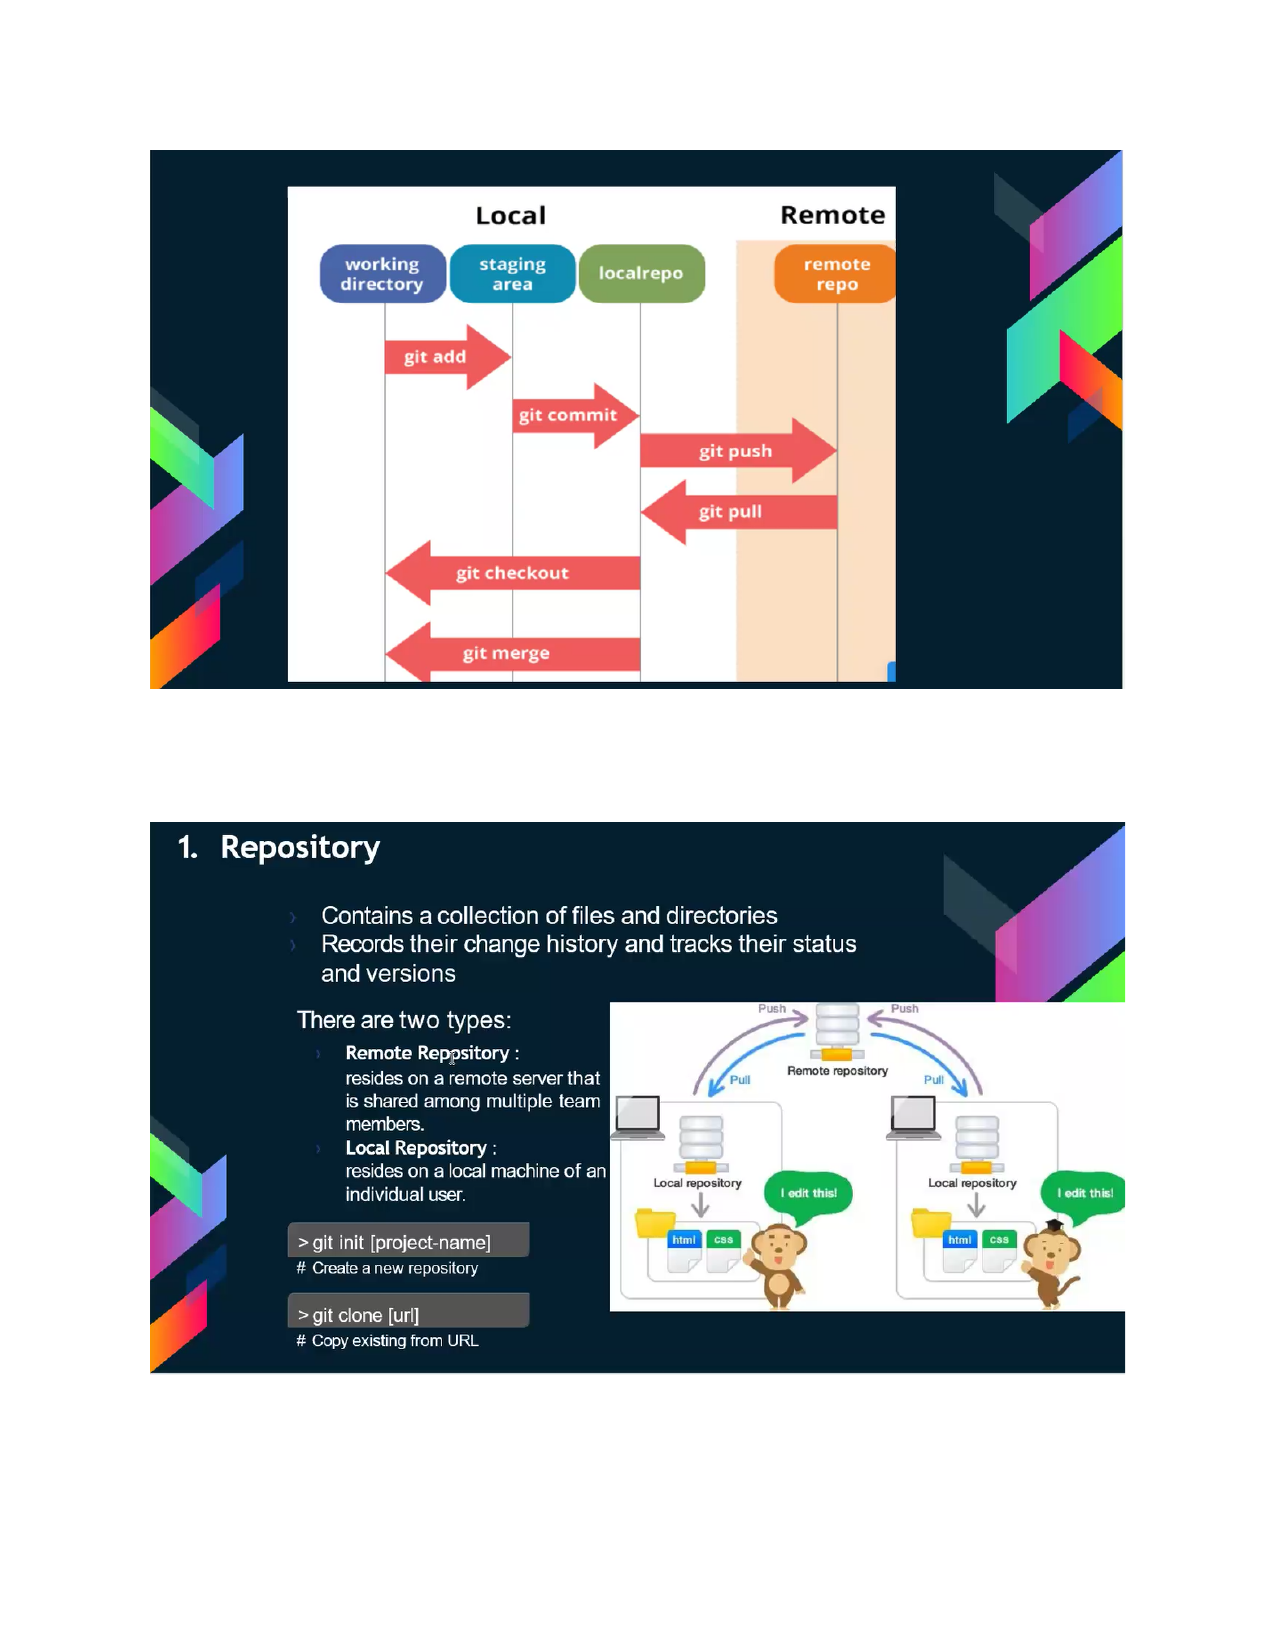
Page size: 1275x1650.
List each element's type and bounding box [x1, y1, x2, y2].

picture [150, 150, 1125, 689]
picture [150, 822, 1125, 1375]
